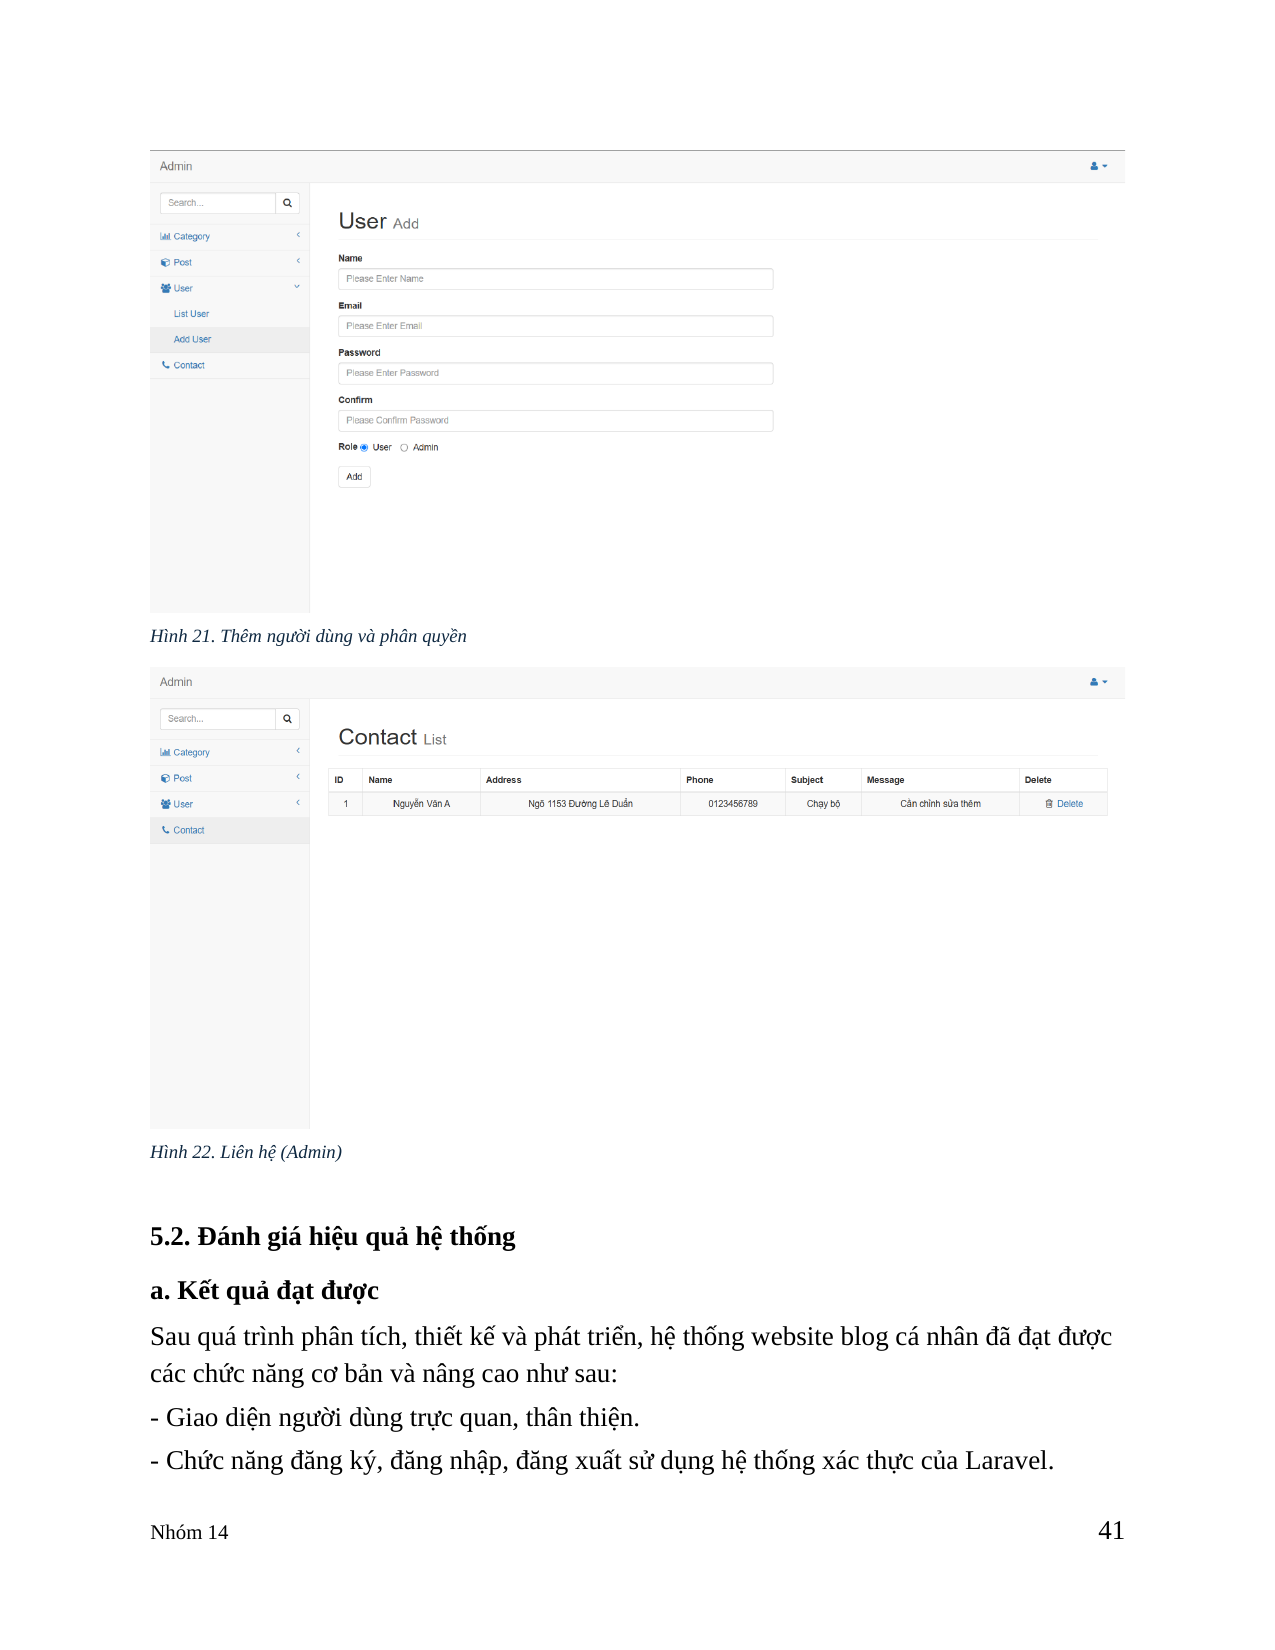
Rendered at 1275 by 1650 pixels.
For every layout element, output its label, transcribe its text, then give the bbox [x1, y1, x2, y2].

picture [150, 667, 1125, 1129]
subtitle 5.2. Đánh giá hiệu quả hệ thống [150, 1183, 1125, 1251]
subtitle a. Kết quả đạt được [150, 1274, 1125, 1305]
text Sau quá trình phân tích, thiết kế và phát triển, hệ thống website blog cá nhân đã đạt được các chức năng cơ bản và nâng cao như sau: [150, 1320, 1125, 1388]
text Hình 21. Thêm người dùng và phân quyền [150, 625, 1125, 647]
text Hình 22. Liên hệ (Admin) [150, 1141, 1125, 1162]
text - Chức năng đăng ký, đăng nhập, đăng xuất sử dụng hệ thống xác thực của Laravel. [150, 1444, 1125, 1475]
picture [150, 150, 1125, 613]
text - Giao diện người dùng trực quan, thân thiện. [150, 1401, 1125, 1432]
